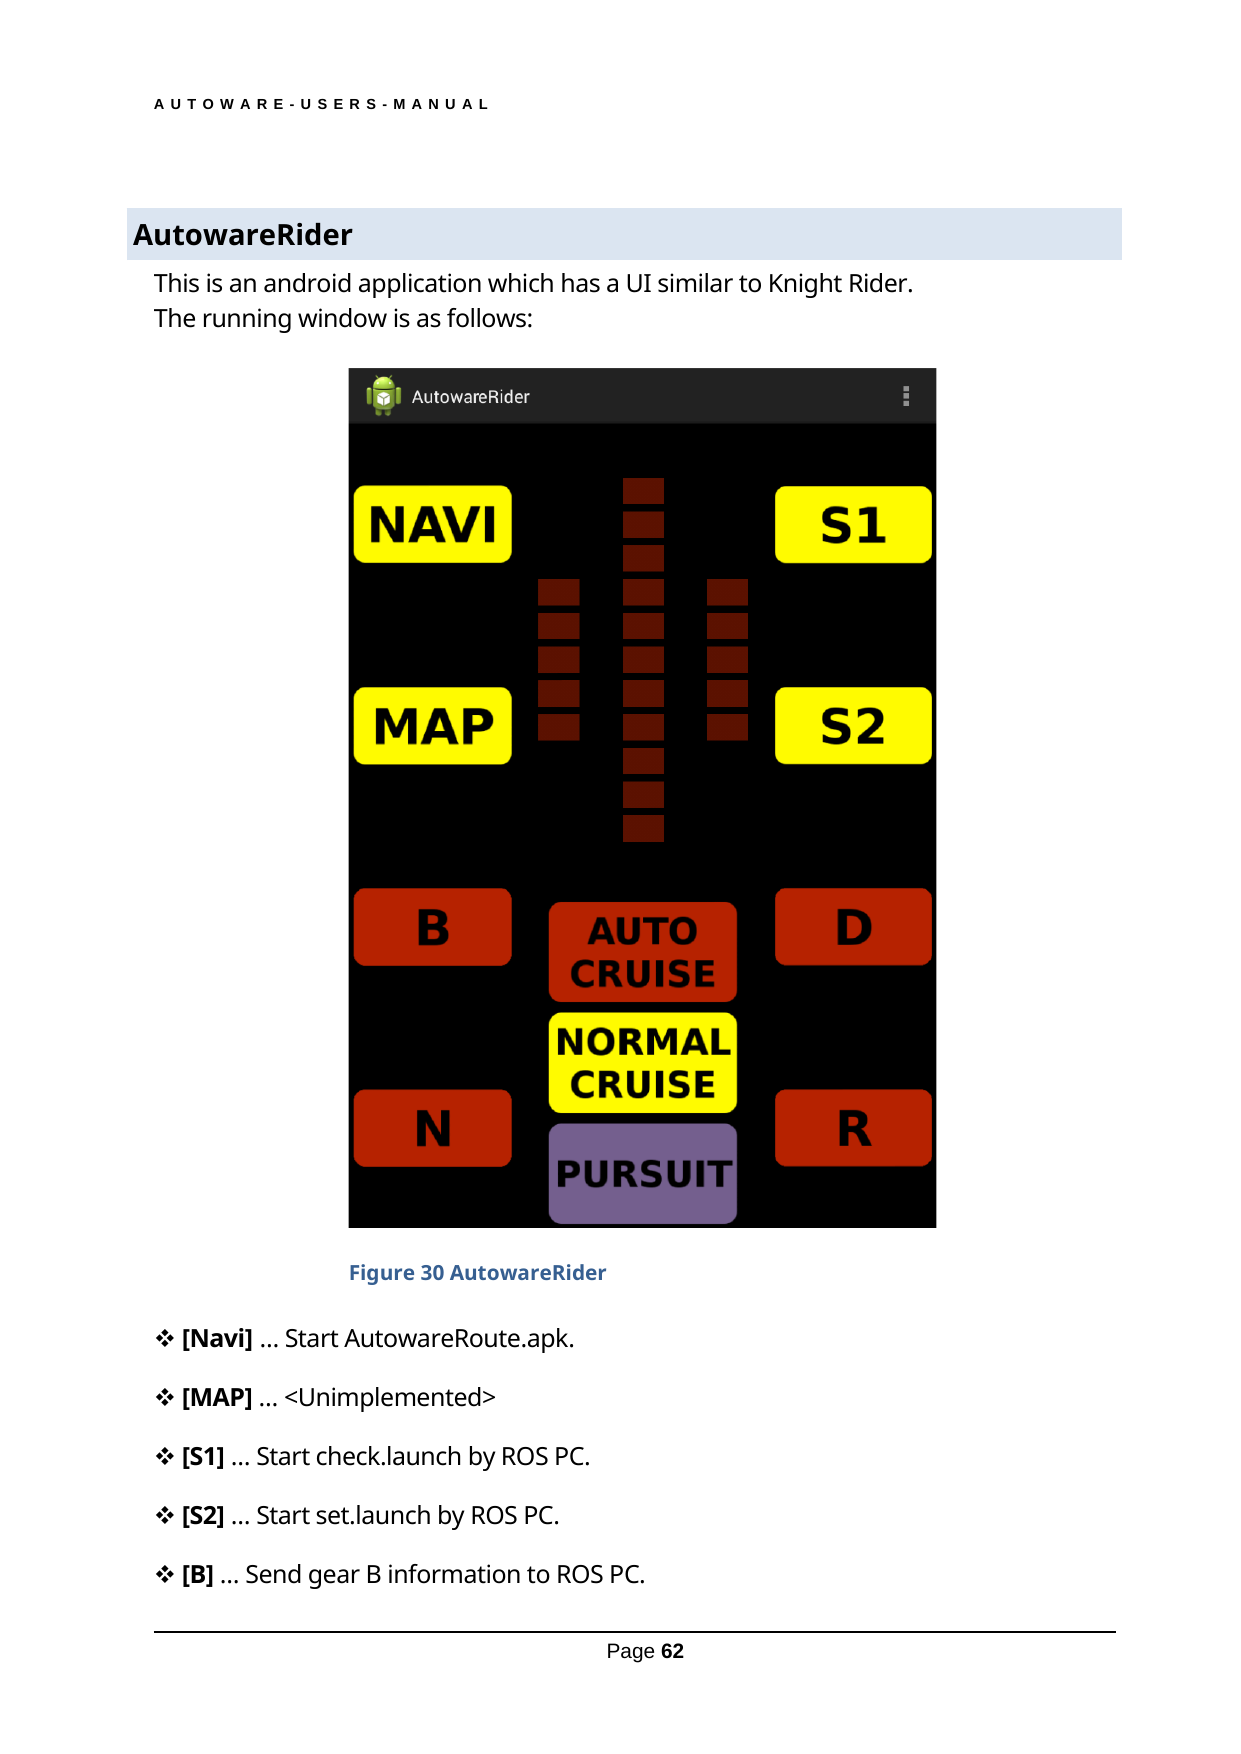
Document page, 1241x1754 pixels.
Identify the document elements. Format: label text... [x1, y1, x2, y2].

picture [348, 368, 937, 1228]
text The running window is as follows: [154, 300, 1116, 334]
text [S2] … Start set.launch by ROS PC. [154, 1497, 1116, 1532]
text [MAP] … <Unimplemented> [154, 1379, 1116, 1413]
text [B] … Send gear B information to ROS PC. [154, 1557, 1116, 1591]
text This is an android application which has a UI similar to Knight Rider. [154, 266, 1116, 300]
subtitle AutowareRider [133, 214, 1116, 254]
text [Navi] … Start AutowareRoute.apk. [154, 1320, 1116, 1354]
text [S1] … Start check.launch by ROS PC. [154, 1438, 1116, 1472]
